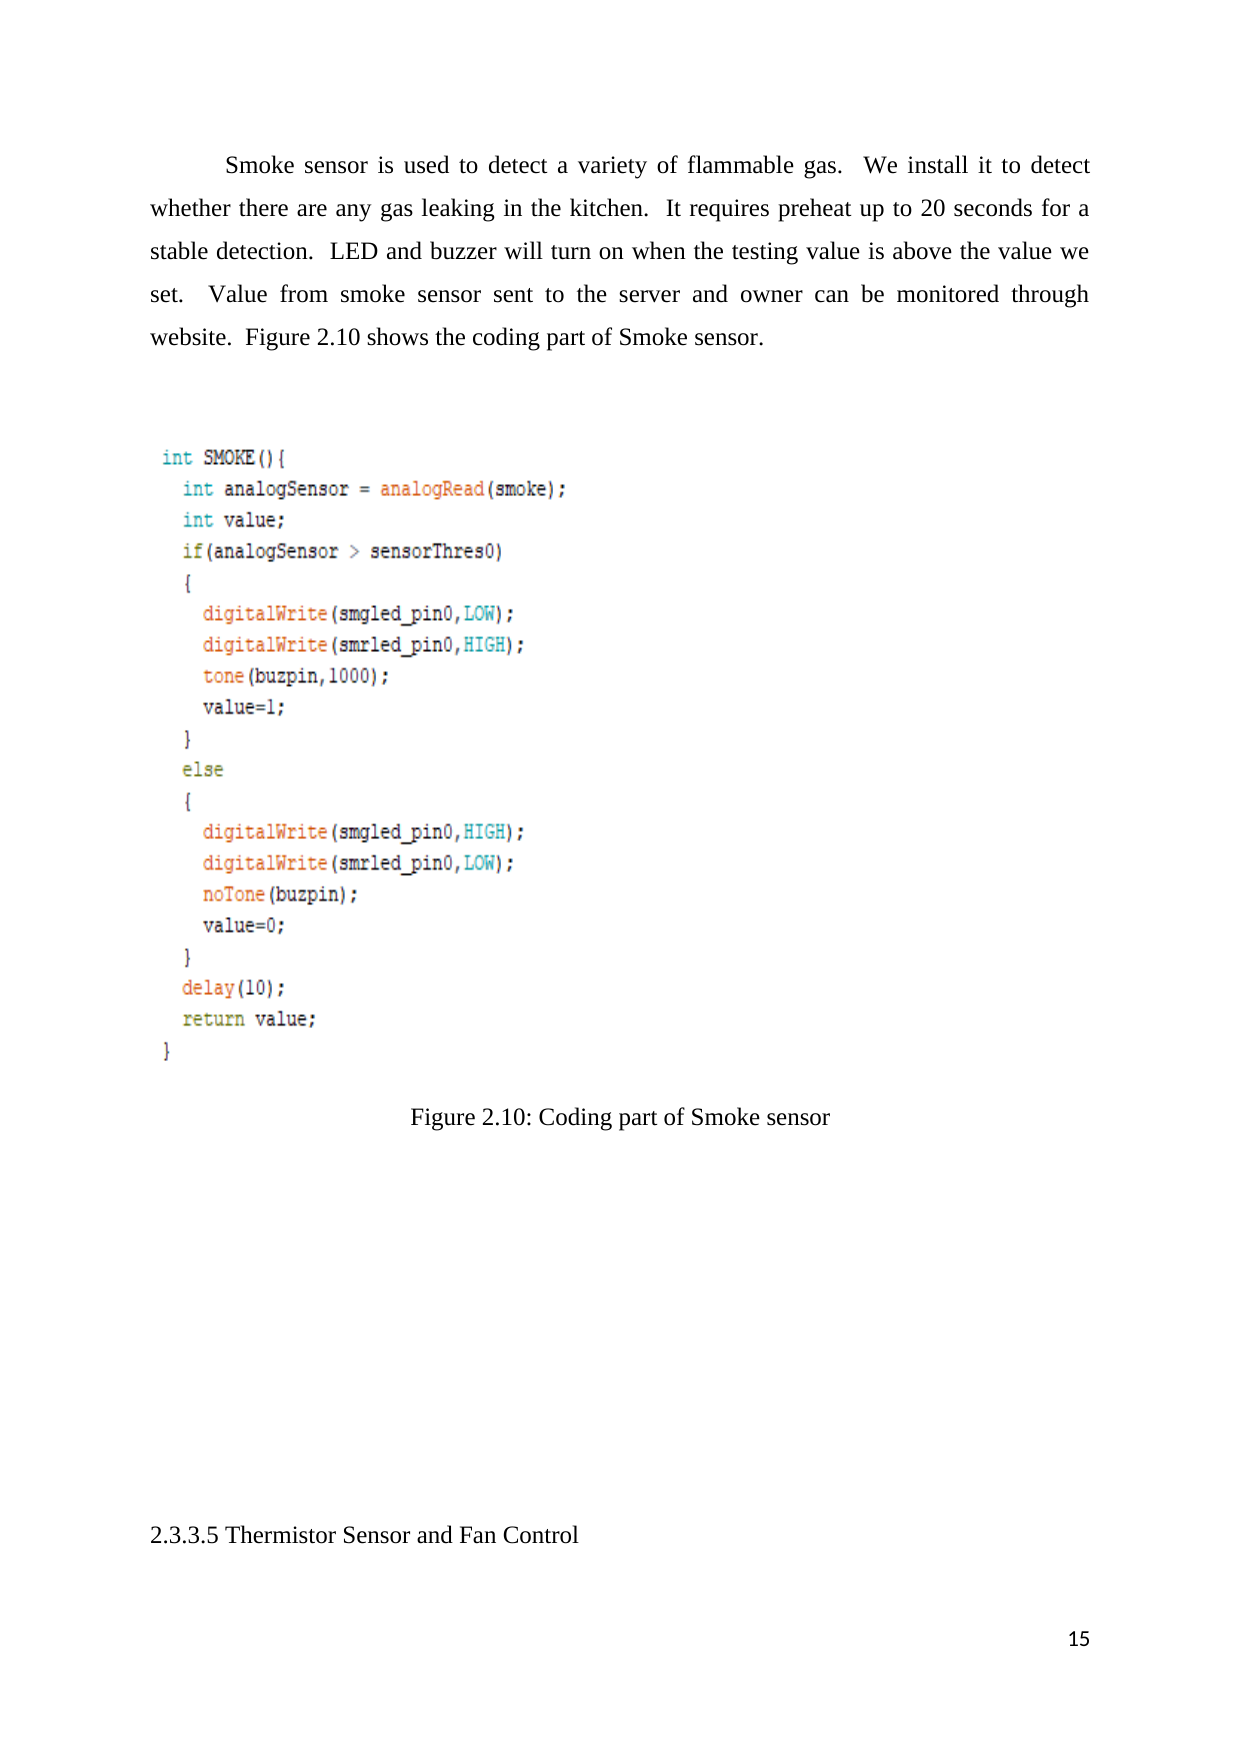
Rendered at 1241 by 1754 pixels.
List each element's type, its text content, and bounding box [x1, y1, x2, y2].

text Smoke sensor is used to detect a variety of flammable gas. We install it to detect whether there are any gas leaking in the kitchen. It requires preheat up to 20 seconds for a stable detection. LED and buzzer will turn on when the testing value is above the value we set. Value from smoke sensor sent to the server and owner can be monitored through website. Figure 2.10 shows the coding part of Smoke sensor. [150, 150, 1090, 193]
picture [150, 442, 1124, 1072]
text Smoke sensor is used to detect a variety of flammable gas. We install it to detect whether there are any gas leaking in the kitchen. It requires preheat up to 20 seconds for a stable detection. LED and buzzer will turn on when the testing value is above the value we set. Value from smoke sensor sent to the server and owner can be monitored through website. Figure 2.10 shows the coding part of Smoke sensor. [150, 222, 1090, 351]
text Figure 2.10: Coding part of Smoke sensor [150, 1102, 1090, 1131]
text 2.3.3.5 Thermistor Sensor and Fan Control [150, 1520, 1090, 1549]
